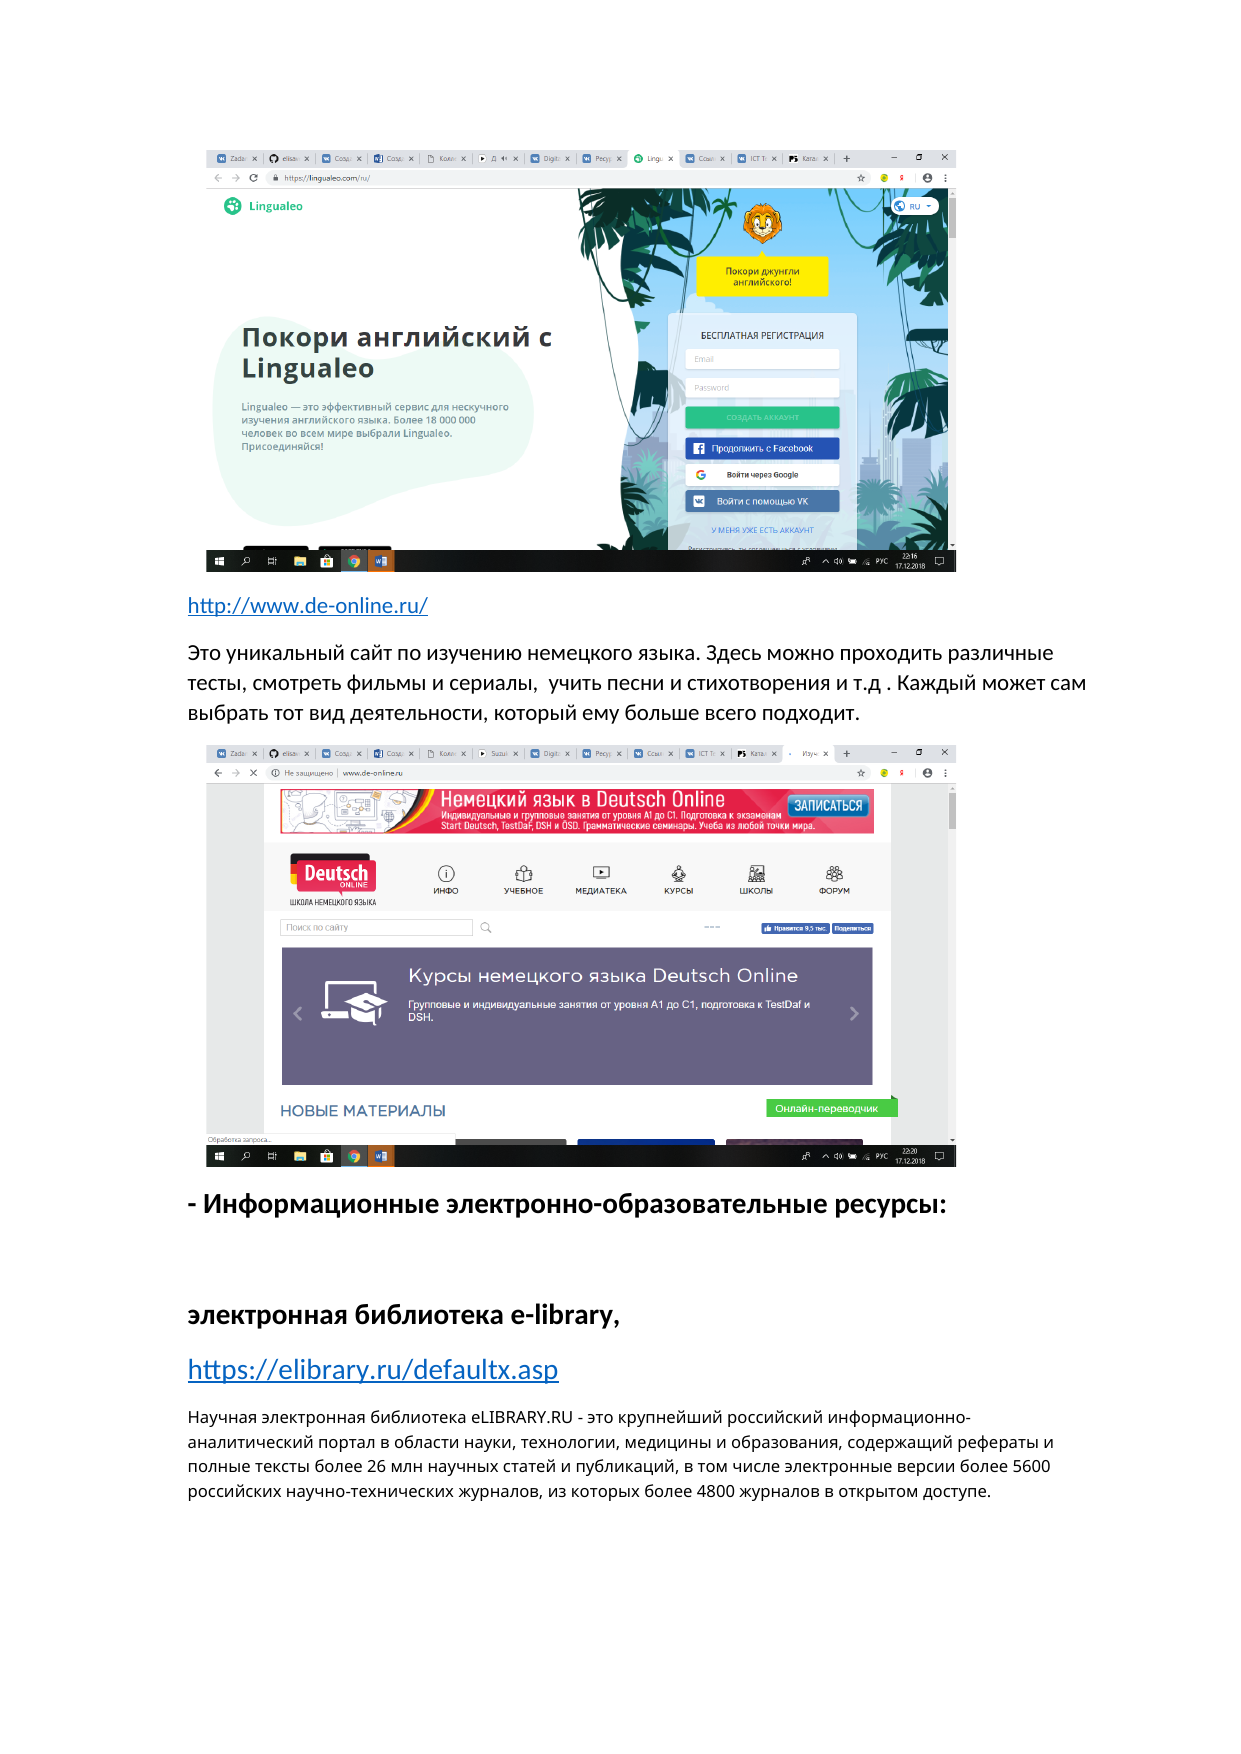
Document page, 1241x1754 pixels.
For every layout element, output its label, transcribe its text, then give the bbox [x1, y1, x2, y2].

text - Информационные электронно-образовательные ресурсы: [187, 1186, 1090, 1221]
text Это уникальный сайт по изучению немецкого языка. Здесь можно проходить различные тесты, смотреть фильмы и сериалы, учить песни и стихотворения и т.д . Каждый может сам выбрать тот вид деятельности, который ему больше всего подходит. [187, 638, 1090, 726]
text Научная электронная библиотека eLIBRARY.RU - это крупнейший российский информационно-аналитический портал в области науки, технологии, медицины и образования, содержащий рефераты и полные тексты более 26 млн научных статей и публикаций, в том числе электронные версии более 5600 российских научно-технических журналов, из которых более 4800 журналов в открытом доступе. [187, 1406, 1090, 1502]
text http://www.de-online.ru/ [187, 591, 1090, 619]
text https://elibrary.ru/defaultx.asp [187, 1351, 1090, 1387]
text электронная библиотека e-library, [187, 1296, 1090, 1331]
